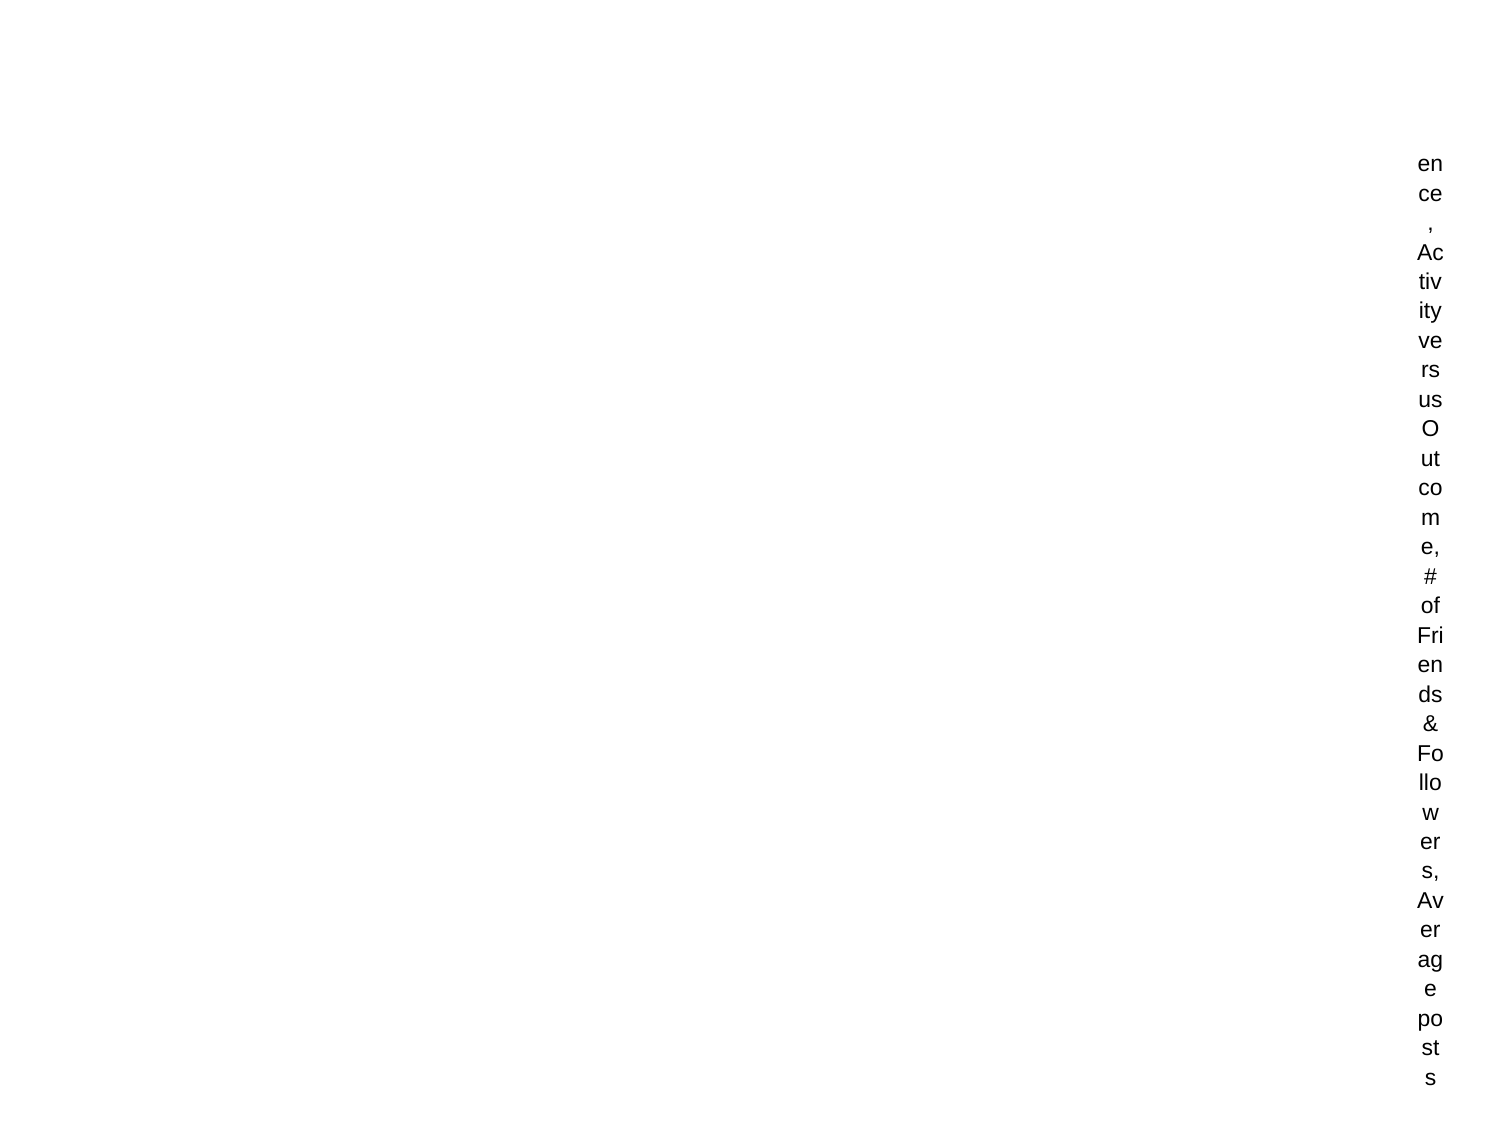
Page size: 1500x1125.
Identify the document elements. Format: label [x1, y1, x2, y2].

text [1417, 150, 1444, 1090]
